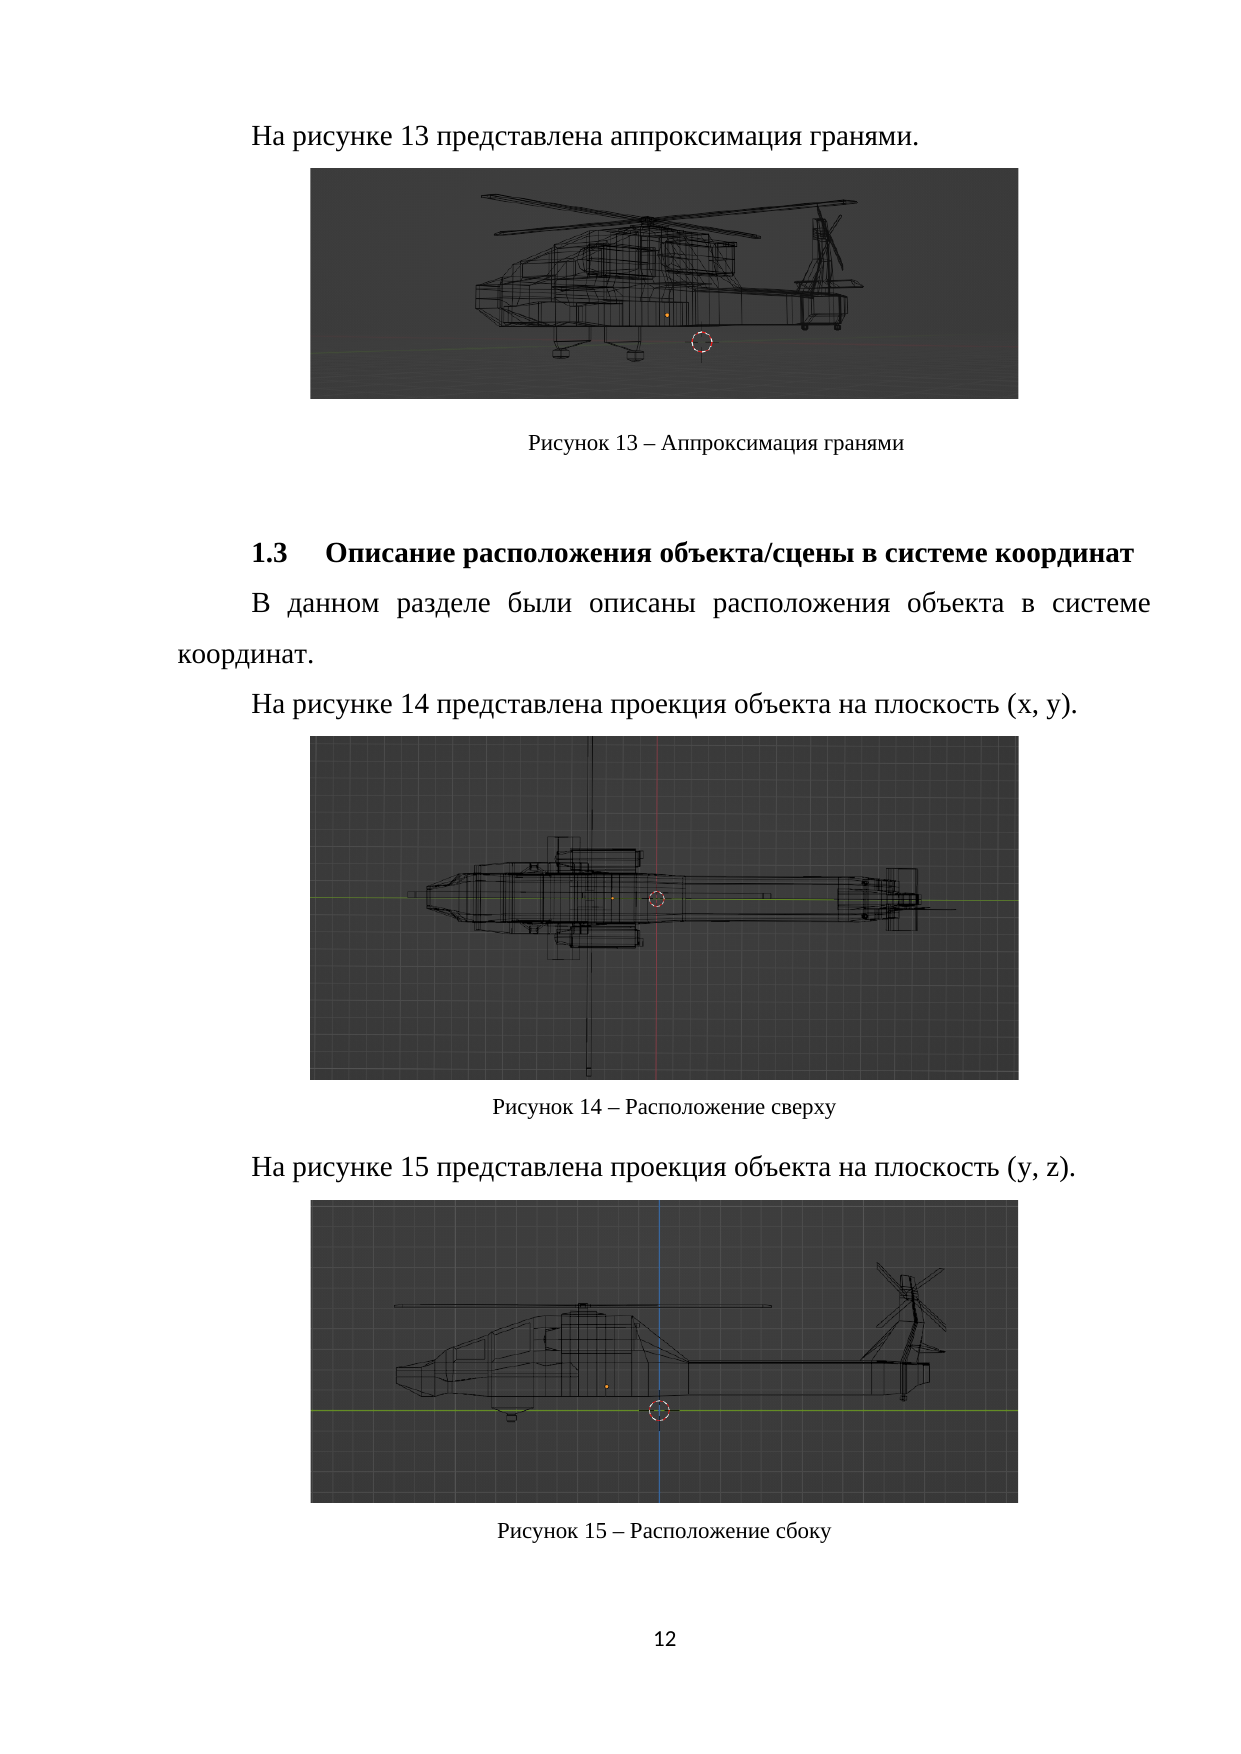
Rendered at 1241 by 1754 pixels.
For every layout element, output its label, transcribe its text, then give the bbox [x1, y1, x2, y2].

list В данном разделе были описаны расположения объекта в системе координат. [177, 586, 1152, 669]
list Описание расположения объекта/сцены в системе координат [177, 535, 1152, 569]
text Рисунок 13 – Аппроксимация гранями [177, 429, 1152, 455]
list На рисунке 14 представлена проекция объекта на плоскость (x, y). [177, 686, 1152, 720]
list На рисунке 13 представлена аппроксимация гранями. [177, 118, 1152, 152]
list Рисунок 15 – Расположение сбоку [177, 1517, 1152, 1543]
picture [310, 736, 1019, 1080]
picture [310, 1200, 1019, 1503]
list Рисунок 14 – Расположение сверху [177, 1093, 1152, 1120]
picture [310, 168, 1019, 399]
list На рисунке 15 представлена проекция объекта на плоскость (y, z). [177, 1149, 1152, 1183]
